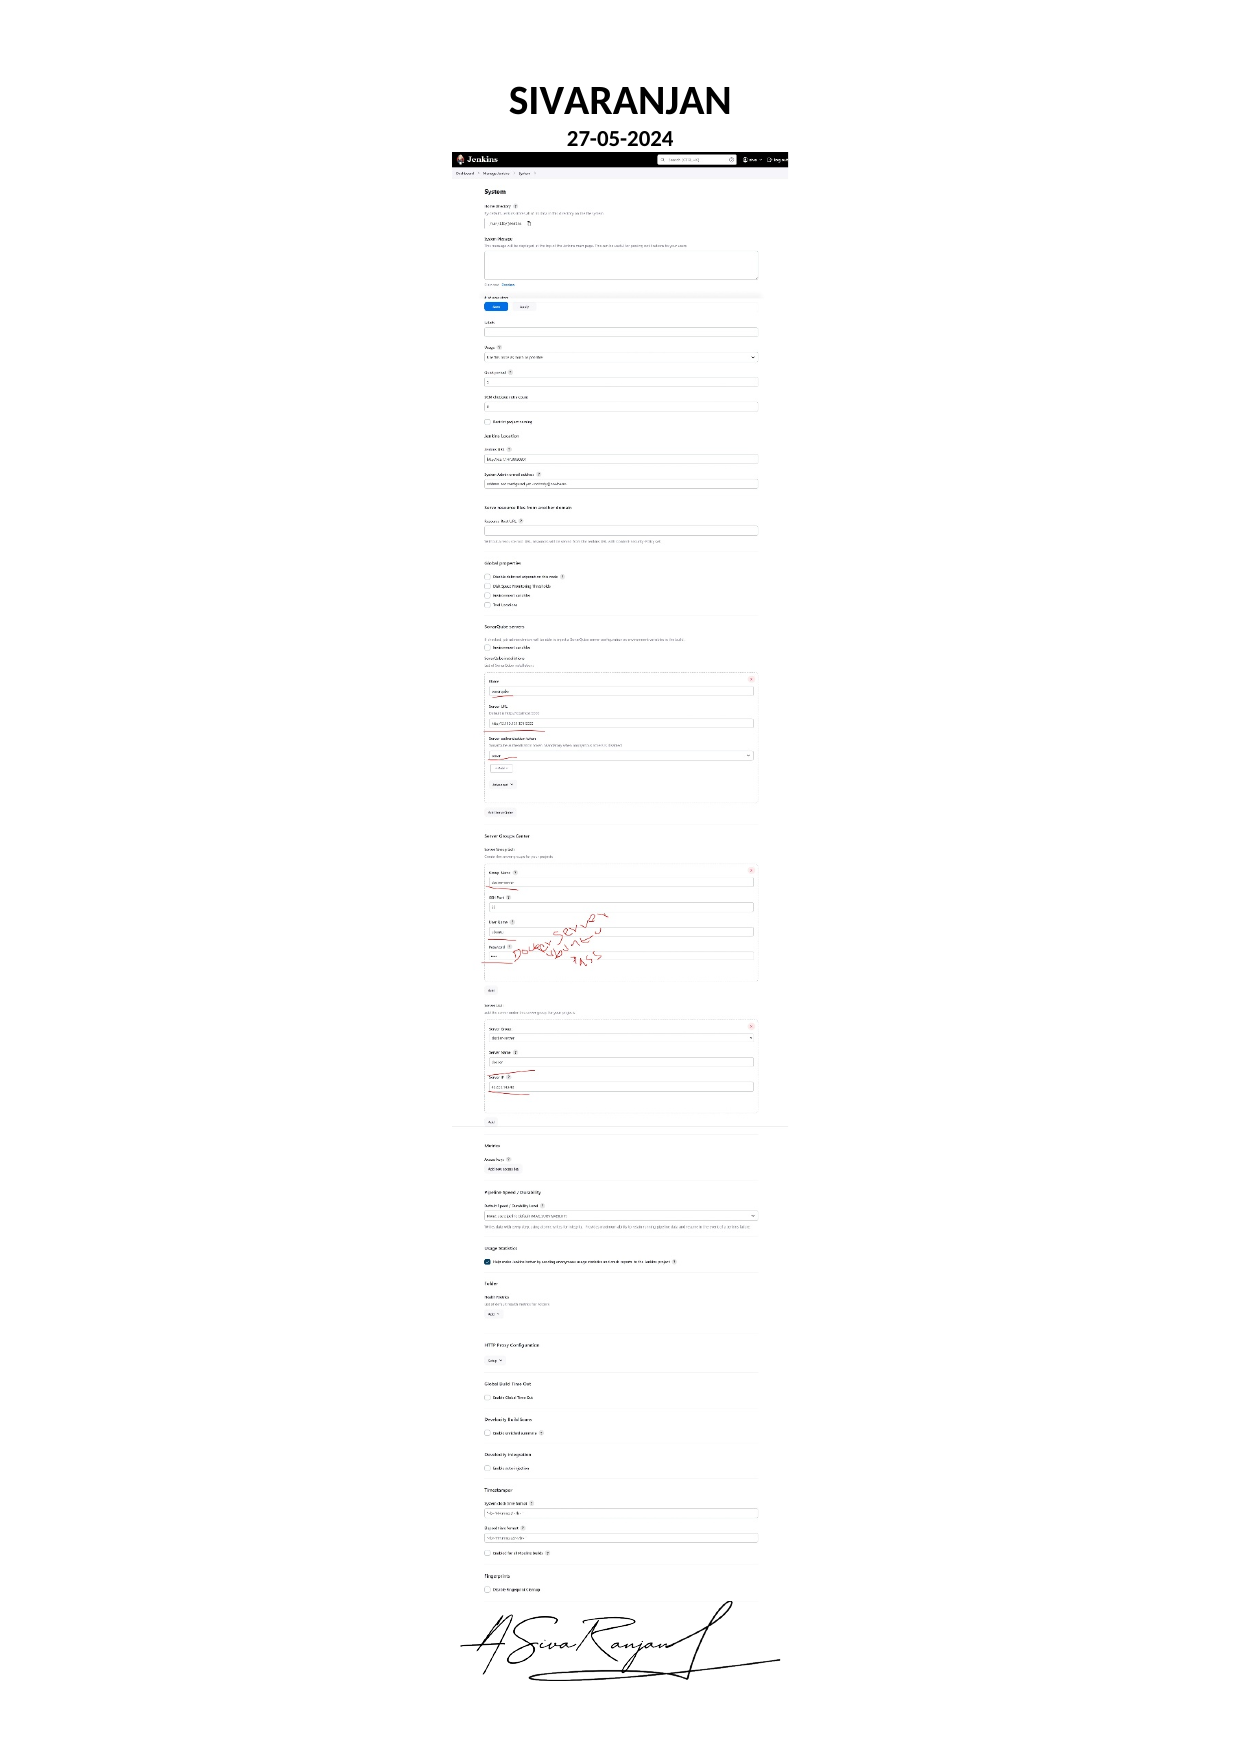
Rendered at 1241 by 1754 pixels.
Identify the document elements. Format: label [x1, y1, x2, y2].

picture [452, 152, 789, 1681]
